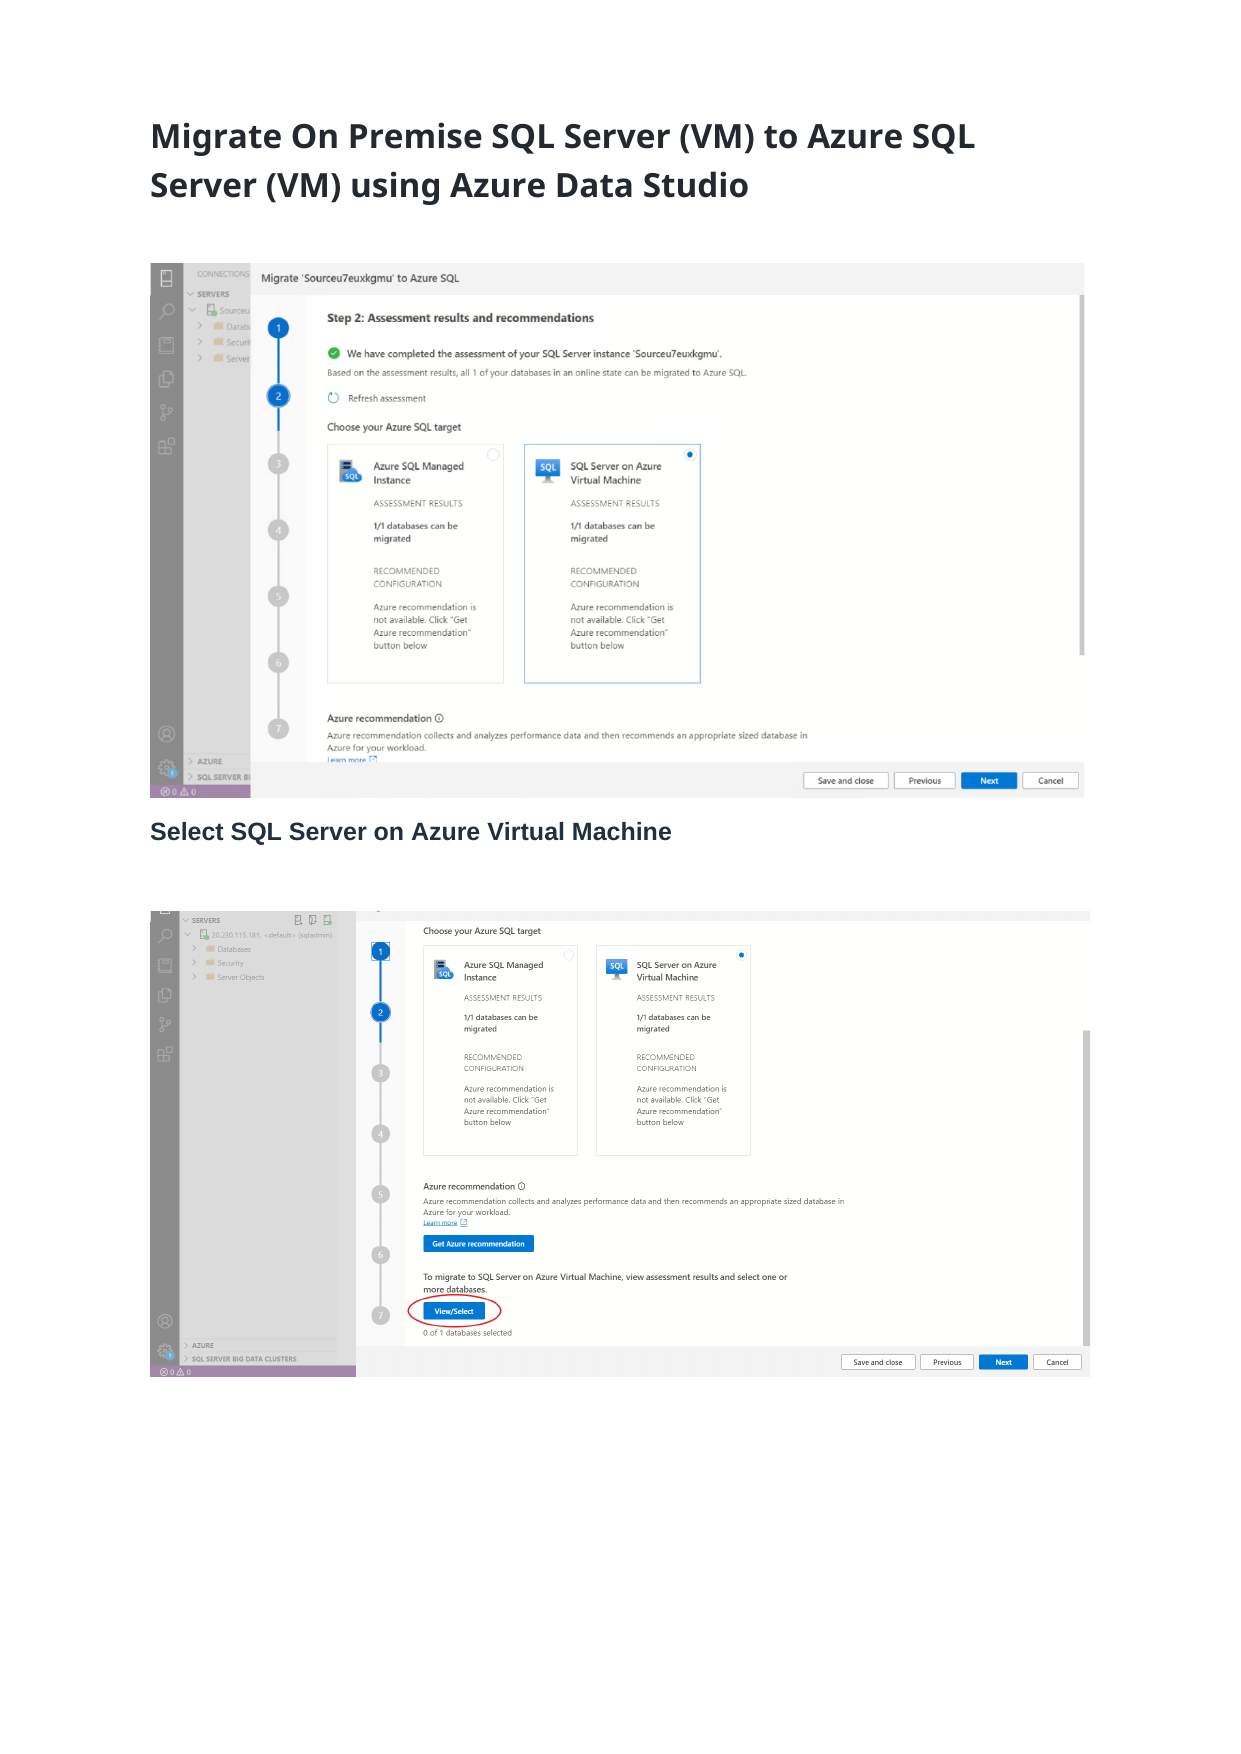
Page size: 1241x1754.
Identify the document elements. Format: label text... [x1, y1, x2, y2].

text Select SQL Server on Azure Virtual Machine [150, 817, 1090, 845]
picture [150, 911, 1091, 1377]
picture [150, 263, 1085, 798]
